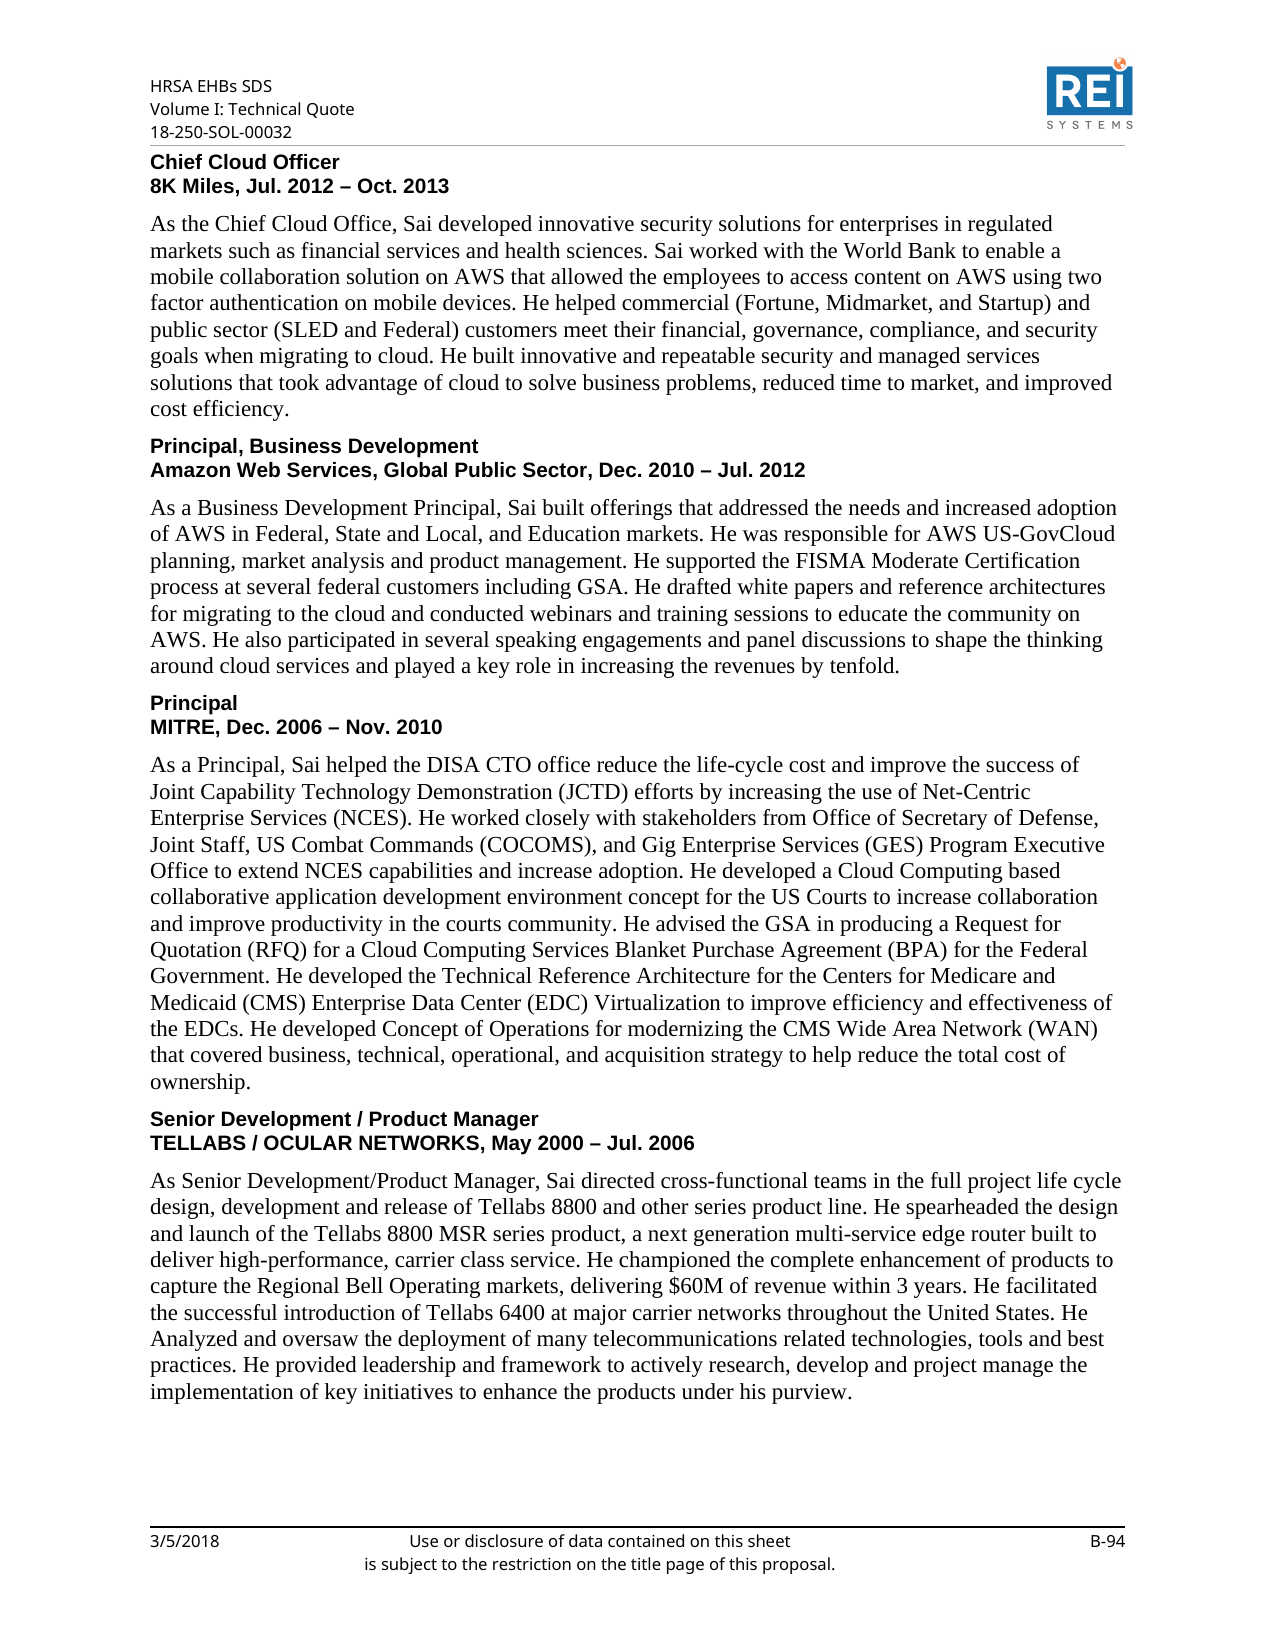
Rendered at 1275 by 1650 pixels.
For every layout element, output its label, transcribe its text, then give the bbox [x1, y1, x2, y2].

title MITRE, Dec. 2006 – Nov. 2010 [150, 715, 1125, 739]
text As the Chief Cloud Office, Sai developed innovative security solutions for enterprises in regulated markets such as financial services and health sciences. Sai worked with the World Bank to enable a mobile collaboration solution on AWS that allowed the employees to access content on AWS using two factor authentication on mobile devices. He helped commercial (Fortune, Midmarket, and Startup) and public sector (SLED and Federal) customers meet their financial, governance, compliance, and security goals when migrating to cloud. He built innovative and repeatable security and managed services solutions that took advantage of cloud to solve business problems, reduced time to market, and improved cost efficiency. [150, 210, 1125, 421]
title Principal, Business Development [150, 434, 1125, 458]
title Amazon Web Services, Global Public Sector, Dec. 2010 – Jul. 2012 [150, 458, 1125, 482]
text As a Business Development Principal, Sai built offerings that addressed the needs and increased adoption of AWS in Federal, State and Local, and Education markets. He was responsible for AWS US-GovCloud planning, market analysis and product management. He supported the FISMA Moderate Certification process at several federal customers including GSA. He drafted white papers and reference architectures for migrating to the cloud and conducted webinars and training sessions to educate the community on AWS. He also participated in several speaking engagements and panel discussions to shape the thinking around cloud services and played a key role in increasing the revenues by tenfold. [150, 494, 1125, 679]
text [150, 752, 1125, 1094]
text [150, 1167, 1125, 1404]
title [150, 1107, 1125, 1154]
title Principal [150, 691, 1125, 715]
picture [1045, 55, 1135, 131]
title Chief Cloud Officer [150, 150, 1125, 174]
title 8K Miles, Jul. 2012 – Oct. 2013 [150, 174, 1125, 198]
